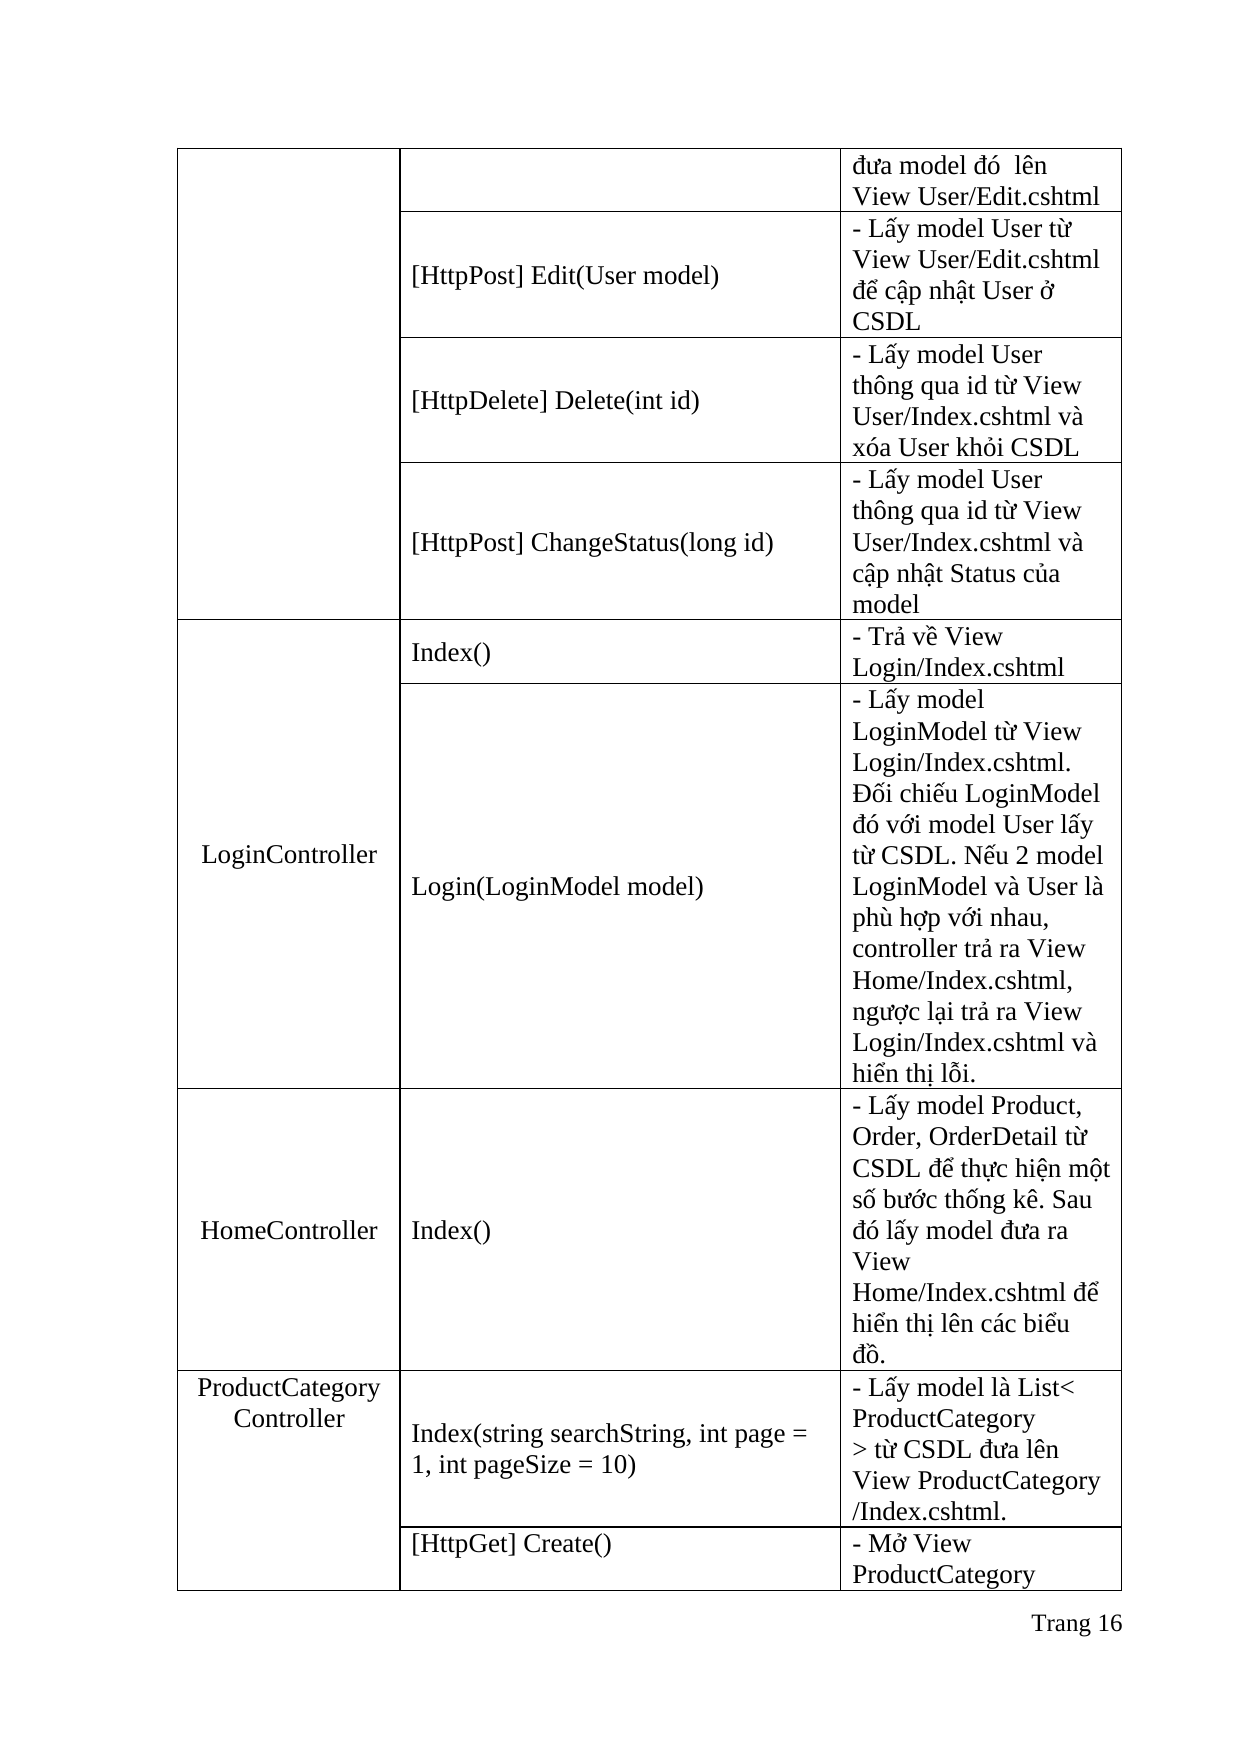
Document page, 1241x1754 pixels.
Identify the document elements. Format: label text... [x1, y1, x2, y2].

table_cell [HttpPost] ChangeStatus(long id) [401, 463, 840, 619]
table_cell Index(string searchString, int page = 1, int pageSize = 10) [401, 1371, 840, 1526]
table_cell - Lấy model User thông qua id từ View User/Index.cshtml và cập nhật Status của model [841, 463, 1121, 619]
table_cell ProductCategory Controller [178, 1371, 399, 1590]
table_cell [841, 1528, 1121, 1590]
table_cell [841, 149, 1121, 211]
table_cell - Lấy model là List< ProductCategory > từ CSDL đưa lên View ProductCategory /Index.cshtml. [841, 1371, 1121, 1526]
table_cell - Lấy model Product, Order, OrderDetail từ CSDL để thực hiện một số bước thống kê. Sau đó lấy model đưa ra View Home/Index.cshtml để hiển thị lên các biểu đồ. [841, 1089, 1121, 1370]
table_cell [HttpPost] Edit(User model) [401, 212, 840, 337]
table_cell [HttpDelete] Delete(int id) [401, 338, 840, 462]
table_cell [HttpGet] Create() [401, 1528, 840, 1590]
table_cell Login(LoginModel model) [401, 684, 840, 1088]
table_cell Index() [401, 1089, 840, 1370]
table_cell LoginController [178, 620, 399, 1088]
table_cell - Lấy model LoginModel từ View Login/Index.cshtml. Đối chiếu LoginModel đó với model User lấy từ CSDL. Nếu 2 model LoginModel và User là phù hợp với nhau, controller trả ra View Home/Index.cshtml, ngược lại trả ra View Login/Index.cshtml và hiển thị lỗi. [841, 684, 1121, 1088]
table_cell - Lấy model User từ View User/Edit.cshtml để cập nhật User ở CSDL [841, 212, 1121, 337]
table_cell - Trả về View Login/Index.cshtml [841, 620, 1121, 682]
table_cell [401, 149, 840, 211]
table_cell - Lấy model User thông qua id từ View User/Index.cshtml và xóa User khỏi CSDL [841, 338, 1121, 462]
table_cell HomeController [178, 1089, 399, 1370]
table_cell Index() [401, 620, 840, 682]
